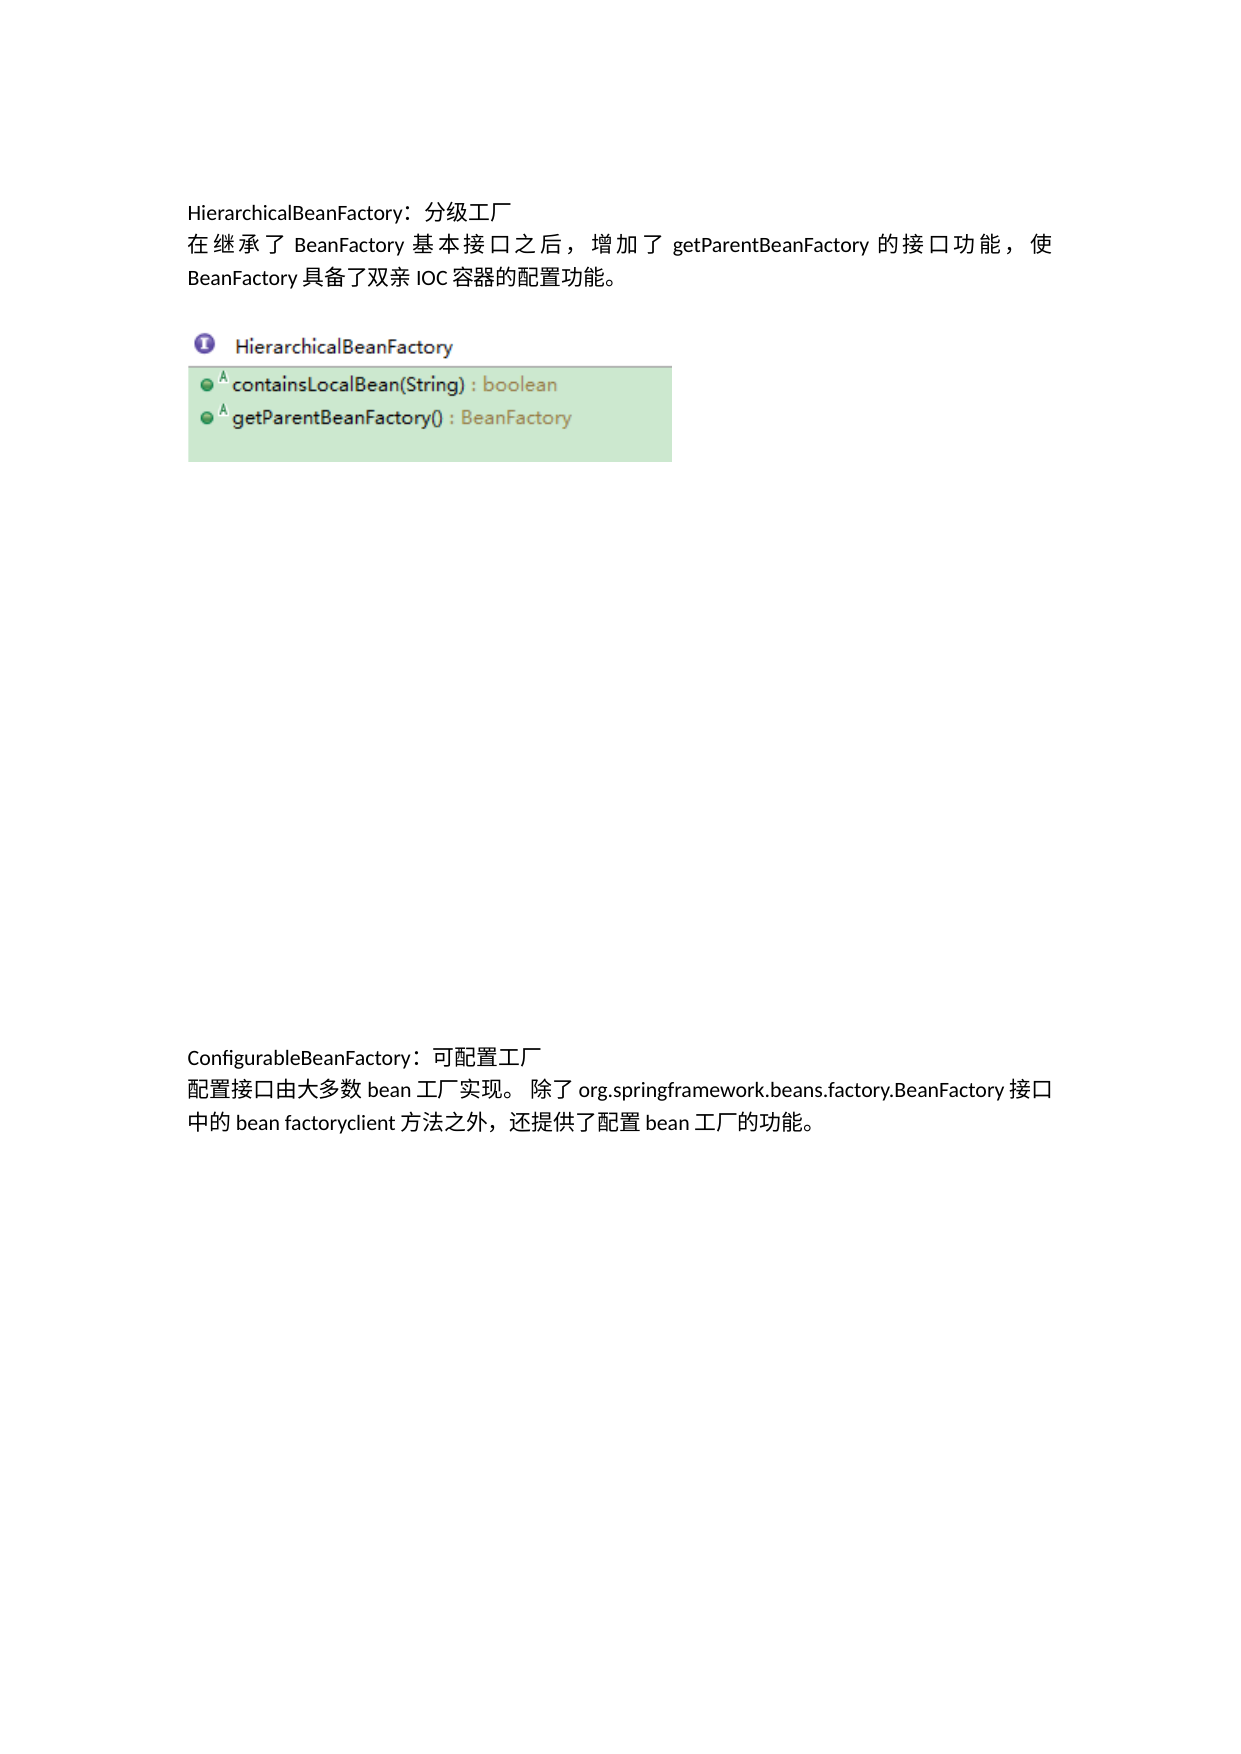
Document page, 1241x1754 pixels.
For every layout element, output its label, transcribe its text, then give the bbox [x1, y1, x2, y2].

text 配置接口由大多数bean工厂实现。 除了org.springframework.beans.factory.BeanFactory接口中的bean factoryclient方法之外，还提供了配置bean工厂的功能。 [187, 1072, 1053, 1137]
picture [187, 324, 672, 462]
text HierarchicalBeanFactory：分级工厂 [187, 194, 1053, 227]
text 在继承了BeanFactory基本接口之后，增加了getParentBeanFactory的接口功能，使BeanFactory具备了双亲IOC容器的配置功能。 [187, 227, 1053, 292]
text ConfigurableBeanFactory：可配置工厂 [187, 1039, 1053, 1072]
